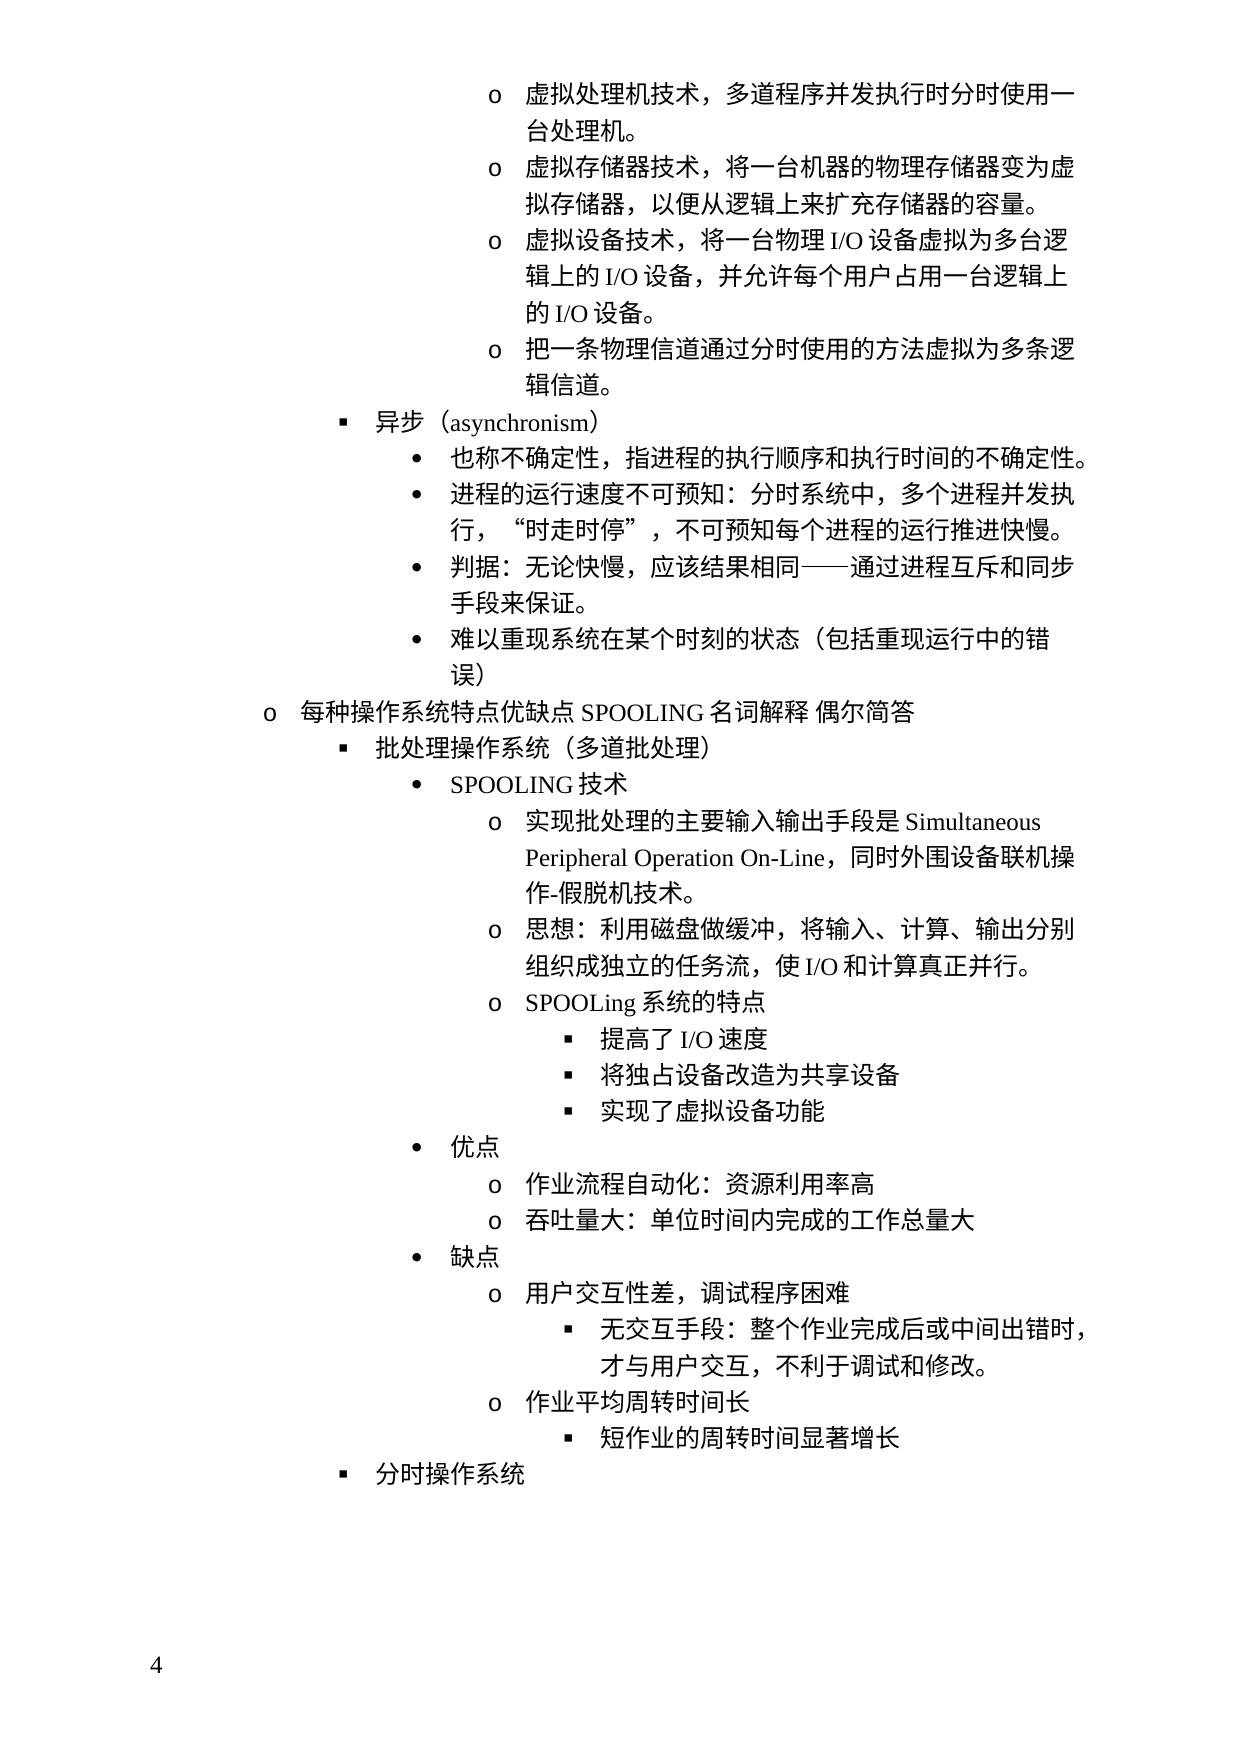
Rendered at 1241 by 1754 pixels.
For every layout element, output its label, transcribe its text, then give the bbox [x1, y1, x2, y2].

list 把一条物理信道通过分时使用的方法虚拟为多条逻辑信道。 [487, 329, 1090, 402]
list 判据：无论快慢，应该结果相同——通过进程互斥和同步手段来保证。 [412, 547, 1090, 619]
list 虚拟设备技术，将一台物理I/O设备虚拟为多台逻辑上的I/O设备，并允许每个用户占用一台逻辑上的I/O设备。 [487, 220, 1090, 329]
list 吞吐量大：单位时间内完成的工作总量大 [487, 1201, 1090, 1237]
list 作业平均周转时间长 [487, 1382, 1090, 1419]
list 实现了虚拟设备功能 [562, 1092, 1090, 1128]
list 批处理操作系统（多道批处理） [337, 728, 1090, 765]
list 提高了I/O速度 [562, 1019, 1090, 1055]
list 每种操作系统特点优缺点 SPOOLING名词解释 偶尔简答 [262, 692, 1090, 728]
list 虚拟存储器技术，将一台机器的物理存储器变为虚拟存储器，以便从逻辑上来扩充存储器的容量。 [487, 148, 1090, 220]
list 思想：利用磁盘做缓冲，将输入、计算、输出分别组织成独立的任务流，使I/O和计算真正并行。 [487, 910, 1090, 983]
list 分时操作系统 [337, 1455, 1090, 1491]
list 难以重现系统在某个时刻的状态（包括重现运行中的错误） [412, 619, 1090, 692]
list 实现批处理的主要输入输出手段是Simultaneous Peripheral Operation On-Line，同时外围设备联机操作-假脱机技术。 [487, 801, 1090, 910]
list 进程的运行速度不可预知：分时系统中，多个进程并发执行，“时走时停”，不可预知每个进程的运行推进快慢。 [412, 474, 1090, 547]
list 虚拟处理机技术，多道程序并发执行时分时使用一台处理机。 [487, 75, 1090, 148]
list 缺点 [412, 1237, 1090, 1273]
list 短作业的周转时间显著增长 [562, 1419, 1090, 1455]
list SPOOLING技术 [412, 765, 1090, 801]
list 用户交互性差，调试程序困难 [487, 1273, 1090, 1310]
list 将独占设备改造为共享设备 [562, 1055, 1090, 1092]
list 异步（asynchronism） [337, 402, 1090, 438]
list 也称不确定性，指进程的执行顺序和执行时间的不确定性。 [412, 438, 1090, 474]
list 无交互手段：整个作业完成后或中间出错时，才与用户交互，不利于调试和修改。 [562, 1310, 1090, 1382]
list 作业流程自动化：资源利用率高 [487, 1164, 1090, 1201]
list 优点 [412, 1128, 1090, 1164]
list SPOOLing系统的特点 [487, 983, 1090, 1019]
